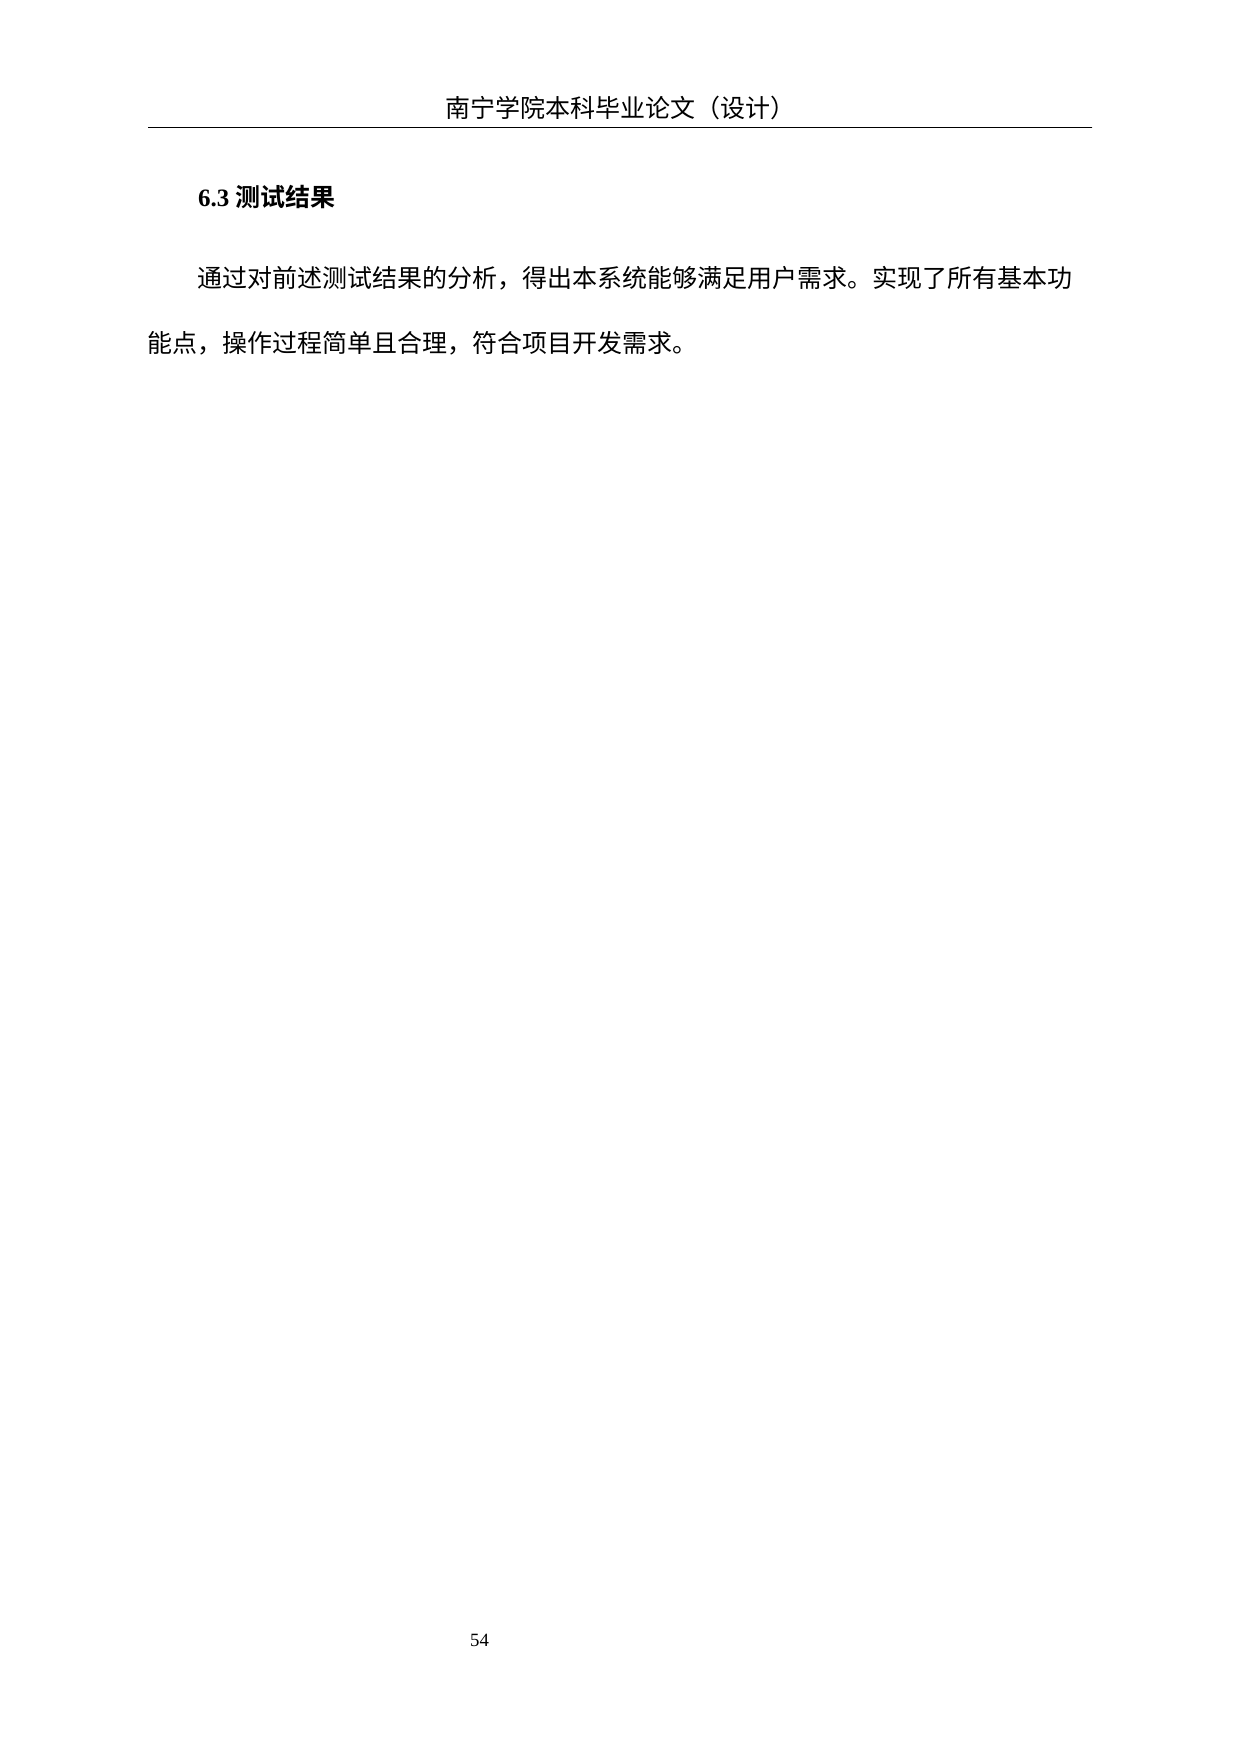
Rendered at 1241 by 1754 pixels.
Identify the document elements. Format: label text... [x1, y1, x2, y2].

subtitle 6.3 测试结果 [148, 163, 1092, 228]
list 通过对前述测试结果的分析，得出本系统能够满足用户需求。实现了所有基本功能点，操作过程简单且合理，符合项目开发需求。 [148, 244, 1092, 374]
